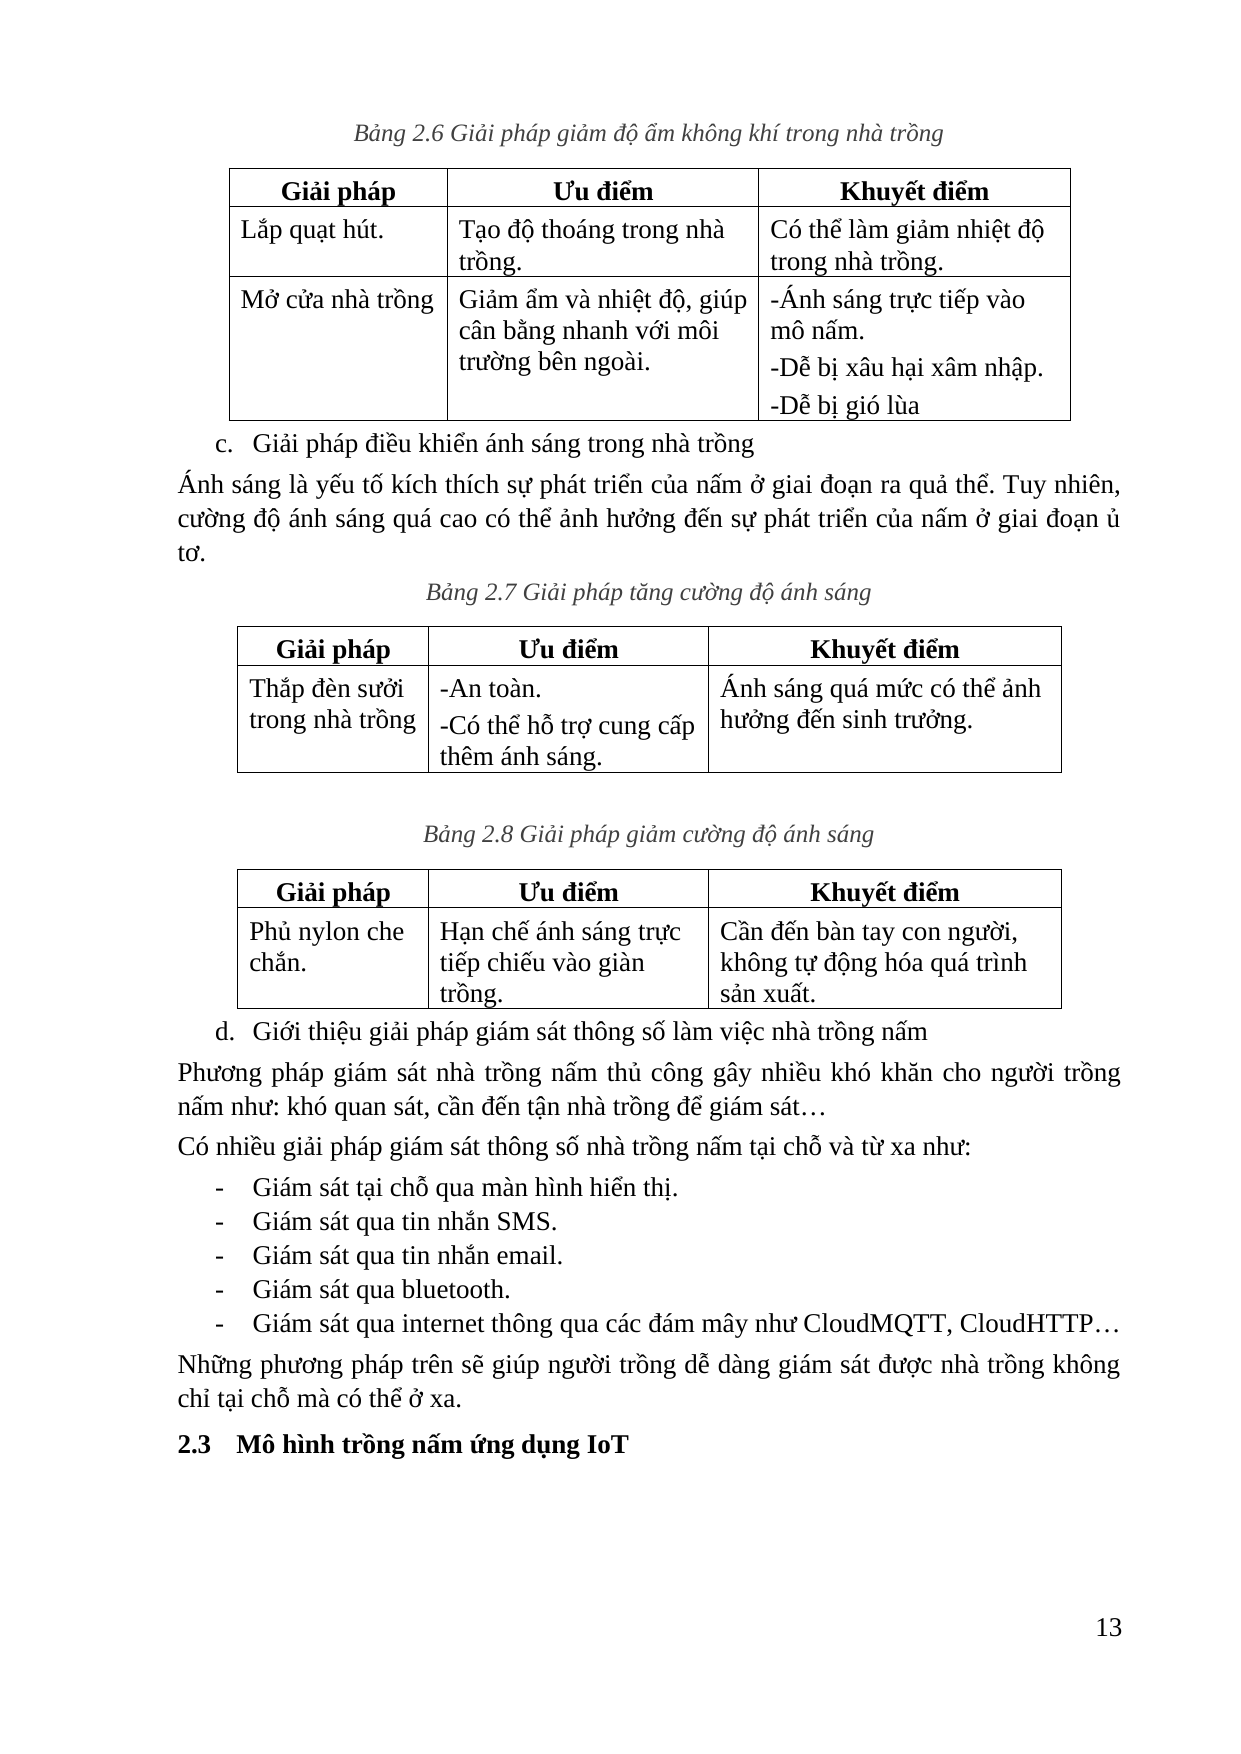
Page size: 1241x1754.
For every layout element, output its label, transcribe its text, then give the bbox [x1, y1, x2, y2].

table_header Ưu điểm [429, 870, 708, 907]
text Ánh sáng là yếu tố kích thích sự phát triển của nấm ở giai đoạn ra quả thể. Tuy nhiên, cường độ ánh sáng quá cao có thể ảnh hưởng đến sự phát triển của nấm ở giai đoạn ủ tơ. [177, 468, 1122, 567]
text Phương pháp giám sát nhà trồng nấm thủ công gây nhiều khó khăn cho người trồng nấm như: khó quan sát, cần đến tận nhà trồng để giám sát… [177, 1056, 1122, 1121]
table_cell Phủ nylon che chắn. [238, 908, 428, 1008]
list Giám sát qua tin nhắn SMS. [215, 1205, 1122, 1236]
text Những phương pháp trên sẽ giúp người trồng dễ dàng giám sát được nhà trồng không chỉ tại chỗ mà có thể ở xa. [177, 1348, 1122, 1413]
table_header Khuyết điểm [759, 169, 1070, 206]
table_cell Giảm ẩm và nhiệt độ, giúp cân bằng nhanh với môi trường bên ngoài. [448, 277, 758, 420]
text Bảng 2.8 Giải pháp giảm cường độ ánh sáng [177, 819, 1122, 848]
list Giám sát tại chỗ qua màn hình hiển thị. [215, 1171, 1122, 1202]
table_header Ưu điểm [448, 169, 758, 206]
table_header Giải pháp [230, 169, 447, 206]
table_cell Ánh sáng quá mức có thể ảnh hưởng đến sinh trưởng. [709, 666, 1061, 772]
subtitle Mô hình trồng nấm ứng dụng IoT [177, 1429, 1122, 1460]
table_cell -An toàn. -Có thể hỗ trợ cung cấp thêm ánh sáng. [429, 666, 708, 772]
table_cell Có thể làm giảm nhiệt độ trong nhà trồng. [759, 207, 1070, 276]
text Bảng 2.6 Giải pháp giảm độ ẩm không khí trong nhà trồng [177, 118, 1122, 147]
list Giám sát qua tin nhắn email. [215, 1239, 1122, 1270]
table_cell Thắp đèn sưởi trong nhà trồng [238, 666, 428, 772]
table_header Khuyết điểm [709, 627, 1061, 664]
table_cell -Ánh sáng trực tiếp vào mô nấm. -Dễ bị xâu hại xâm nhập. -Dễ bị gió lùa [759, 277, 1070, 420]
table_cell Cần đến bàn tay con người, không tự động hóa quá trình sản xuất. [709, 908, 1061, 1008]
table_header Giải pháp [238, 870, 428, 907]
text Có nhiều giải pháp giám sát thông số nhà trồng nấm tại chỗ và từ xa như: [177, 1130, 1122, 1161]
list Giám sát qua bluetooth. [215, 1273, 1122, 1304]
table_header Giải pháp [238, 627, 428, 664]
list Giám sát qua internet thông qua các đám mây như CloudMQTT, CloudHTTP… [215, 1307, 1122, 1338]
table_cell Tạo độ thoáng trong nhà trồng. [448, 207, 758, 276]
table_cell Lắp quạt hút. [230, 207, 447, 276]
list Giải pháp điều khiển ánh sáng trong nhà trồng [215, 427, 1122, 458]
list Giới thiệu giải pháp giám sát thông số làm việc nhà trồng nấm [215, 1015, 1122, 1046]
table_cell Hạn chế ánh sáng trực tiếp chiếu vào giàn trồng. [429, 908, 708, 1008]
table_header Khuyết điểm [709, 870, 1061, 907]
table_header Ưu điểm [429, 627, 708, 664]
table_cell Mở cửa nhà trồng [230, 277, 447, 420]
